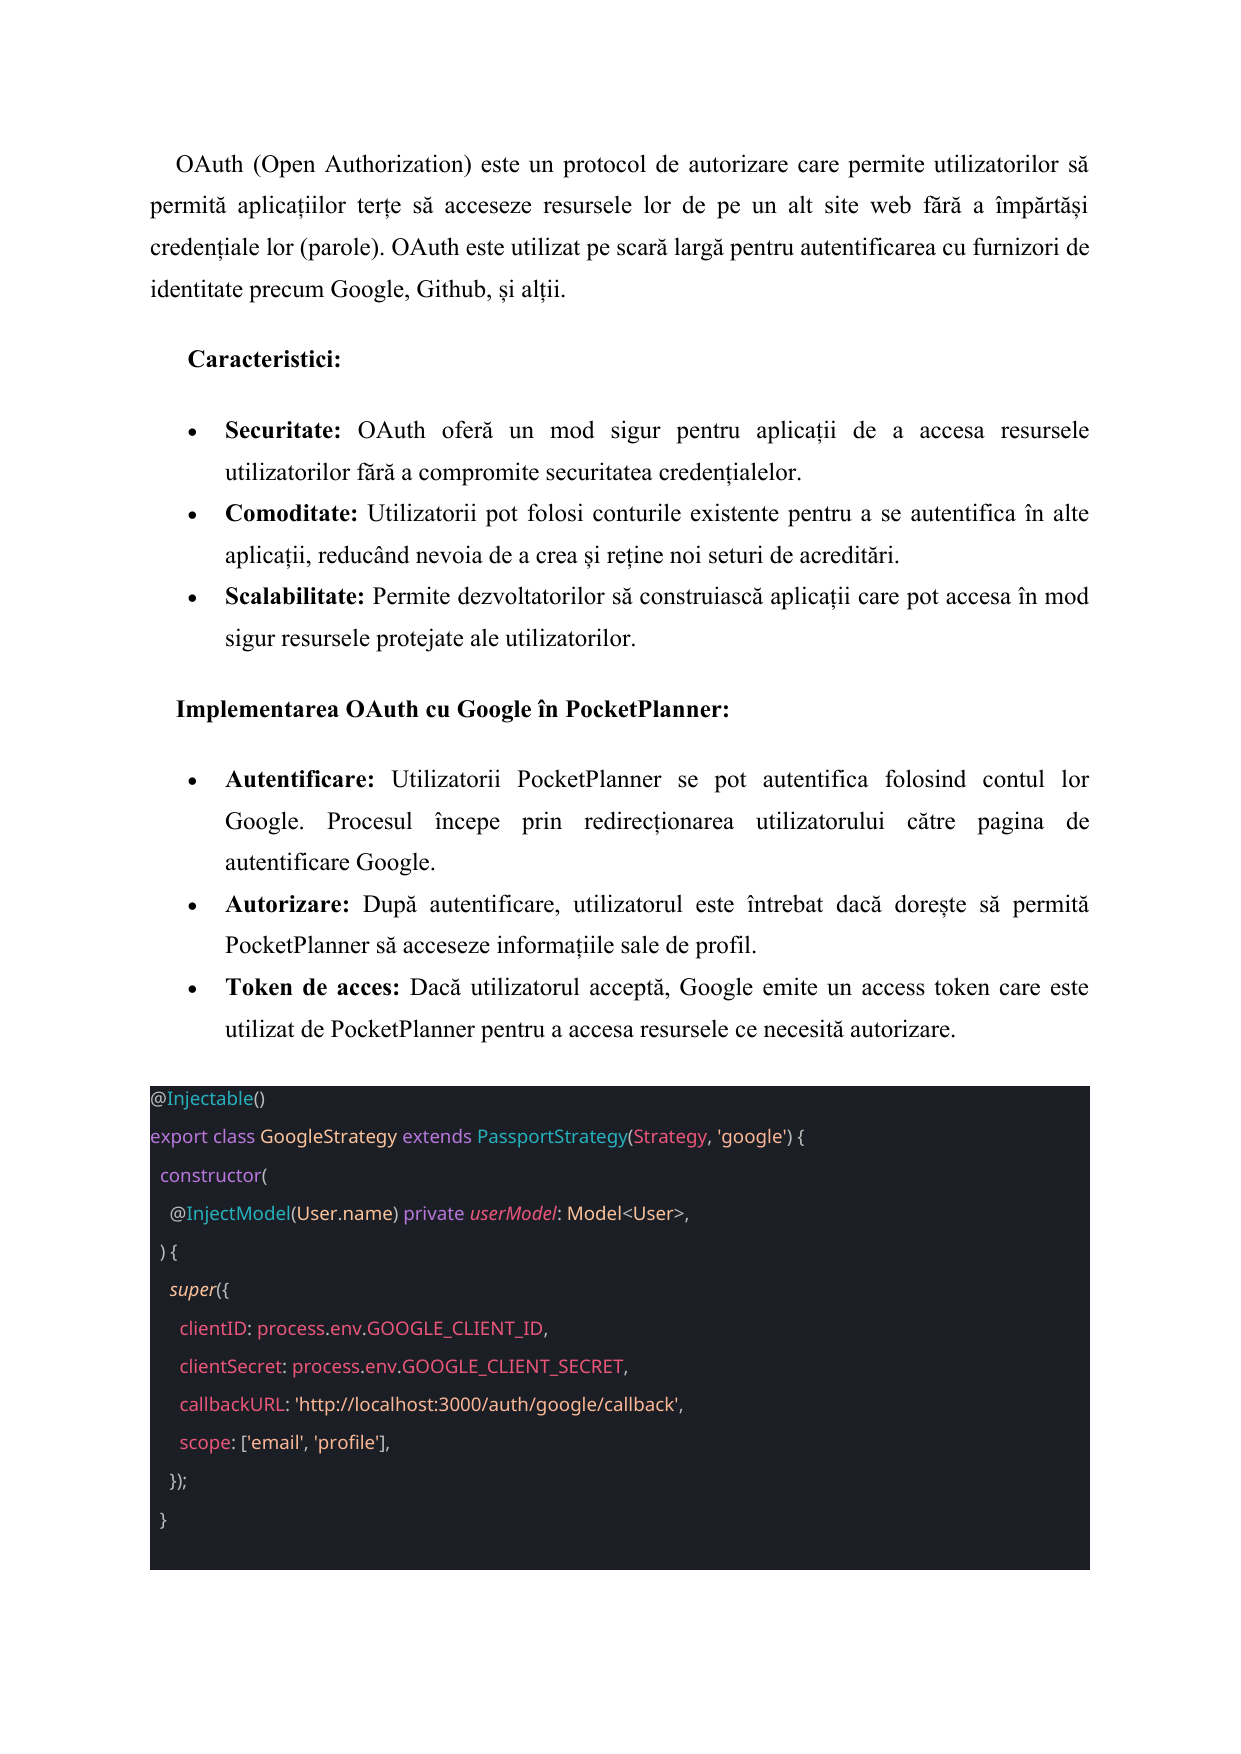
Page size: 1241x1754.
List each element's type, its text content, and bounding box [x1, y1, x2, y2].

text constructor( [150, 1162, 1090, 1187]
text }); [150, 1468, 1090, 1493]
subtitle Implementarea OAuth cu Google în PocketPlanner: [176, 695, 1065, 722]
text clientID: process.env.GOOGLE_CLIENT_ID, [150, 1315, 1090, 1340]
text clientSecret: process.env.GOOGLE_CLIENT_SECRET, [150, 1353, 1090, 1379]
text super({ [150, 1277, 1090, 1302]
list Autorizare: După autentificare, utilizatorul este întrebat dacă dorește să permită PocketPlanner să acceseze informațiile sale de profil. [187, 890, 1090, 959]
text } [150, 1506, 1090, 1532]
list Securitate: OAuth oferă un mod sigur pentru aplicații de a accesa resursele utilizatorilor fără a compromite securitatea credențialelor. [187, 416, 1090, 485]
list Token de acces: Dacă utilizatorul acceptă, Google emite un access token care este utilizat de PocketPlanner pentru a accesa resursele ce necesită autorizare. [187, 973, 1090, 1042]
text @Injectable() [150, 1086, 1090, 1111]
text callbackURL: 'http://localhost:3000/auth/google/callback', [150, 1391, 1090, 1417]
text OAuth (Open Authorization) este un protocol de autorizare care permite utilizatorilor să permită aplicațiilor terțe să acceseze resursele lor de pe un alt site web fără a împărtăși credențiale lor (parole). OAuth este utilizat pe scară largă pentru autentificarea cu furnizori de identitate precum Google, Github, și alții. [150, 150, 1090, 302]
text ) { [150, 1238, 1090, 1264]
text export class GoogleStrategy extends PassportStrategy(Strategy, 'google') { [150, 1124, 1090, 1149]
text @InjectModel(User.name) private userModel: Model<User>, [150, 1200, 1090, 1226]
list Comoditate: Utilizatorii pot folosi conturile existente pentru a se autentifica în alte aplicații, reducând nevoia de a crea și reține noi seturi de acreditări. [187, 499, 1090, 568]
list Autentificare: Utilizatorii PocketPlanner se pot autentifica folosind contul lor Google. Procesul începe prin redirecționarea utilizatorului către pagina de autentificare Google. [187, 765, 1090, 876]
list Scalabilitate: Permite dezvoltatorilor să construiască aplicații care pot accesa în mod sigur resursele protejate ale utilizatorilor. [187, 582, 1090, 652]
text scope: ['email', 'profile'], [150, 1429, 1090, 1455]
subtitle Caracteristici: [150, 345, 1065, 373]
